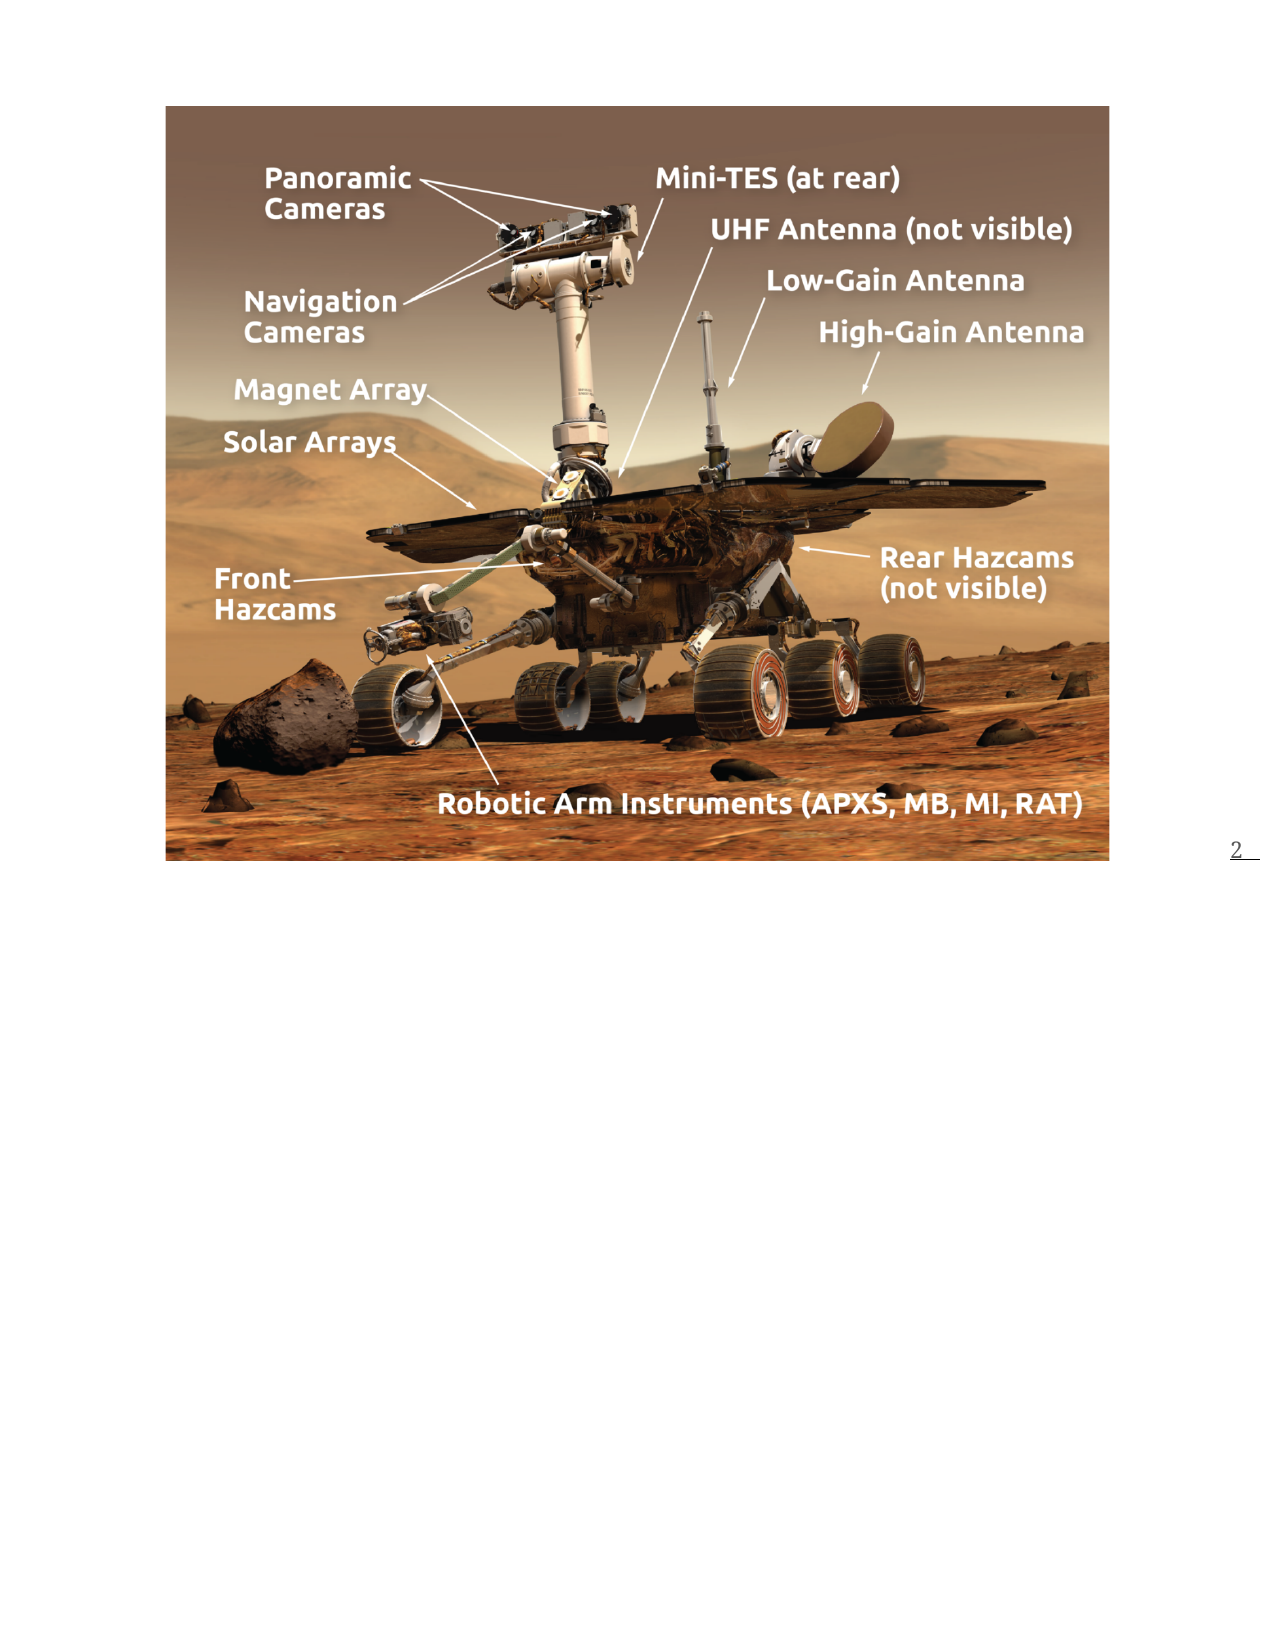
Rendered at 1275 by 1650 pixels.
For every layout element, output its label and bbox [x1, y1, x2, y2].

picture [165, 106, 1110, 861]
